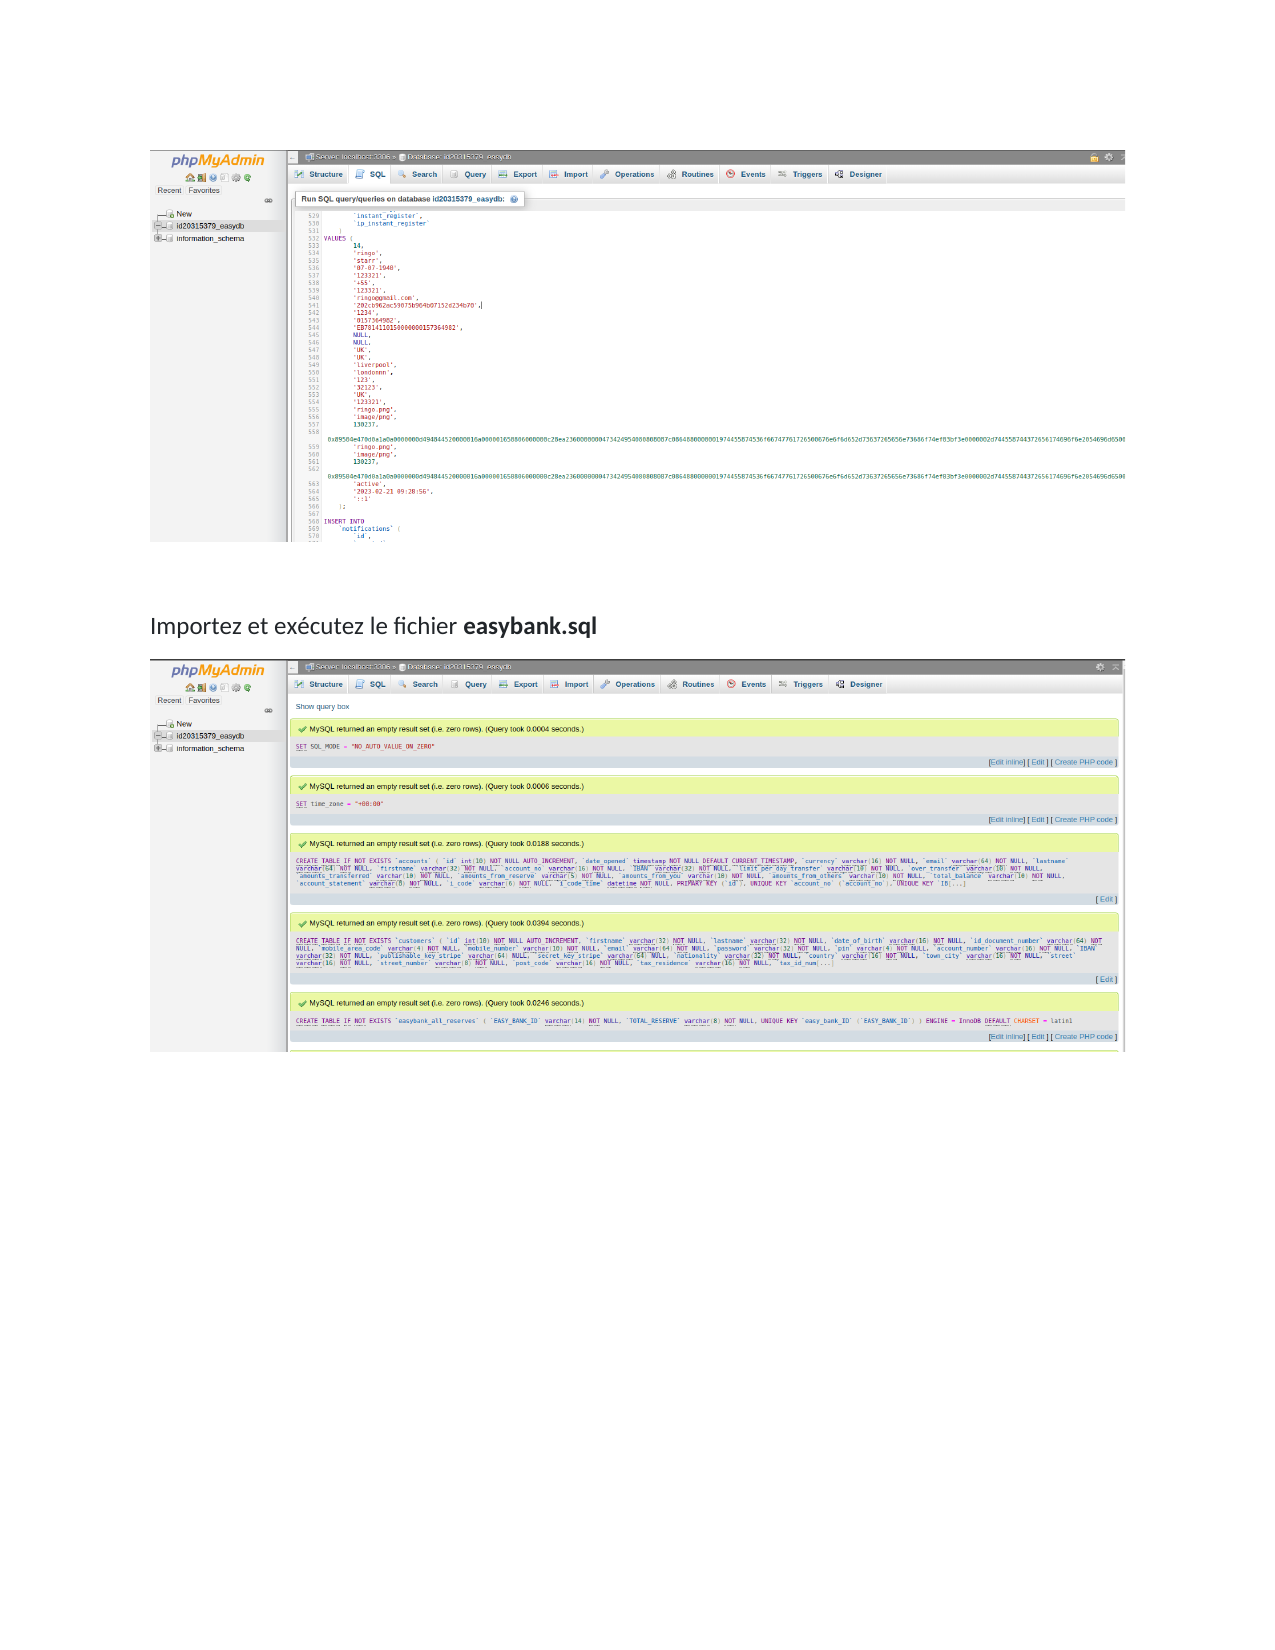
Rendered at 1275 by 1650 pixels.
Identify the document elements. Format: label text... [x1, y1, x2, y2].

picture [150, 150, 1125, 542]
text Importez et exécutez le fichier easybank.sql [150, 610, 1125, 641]
picture [150, 659, 1125, 1052]
